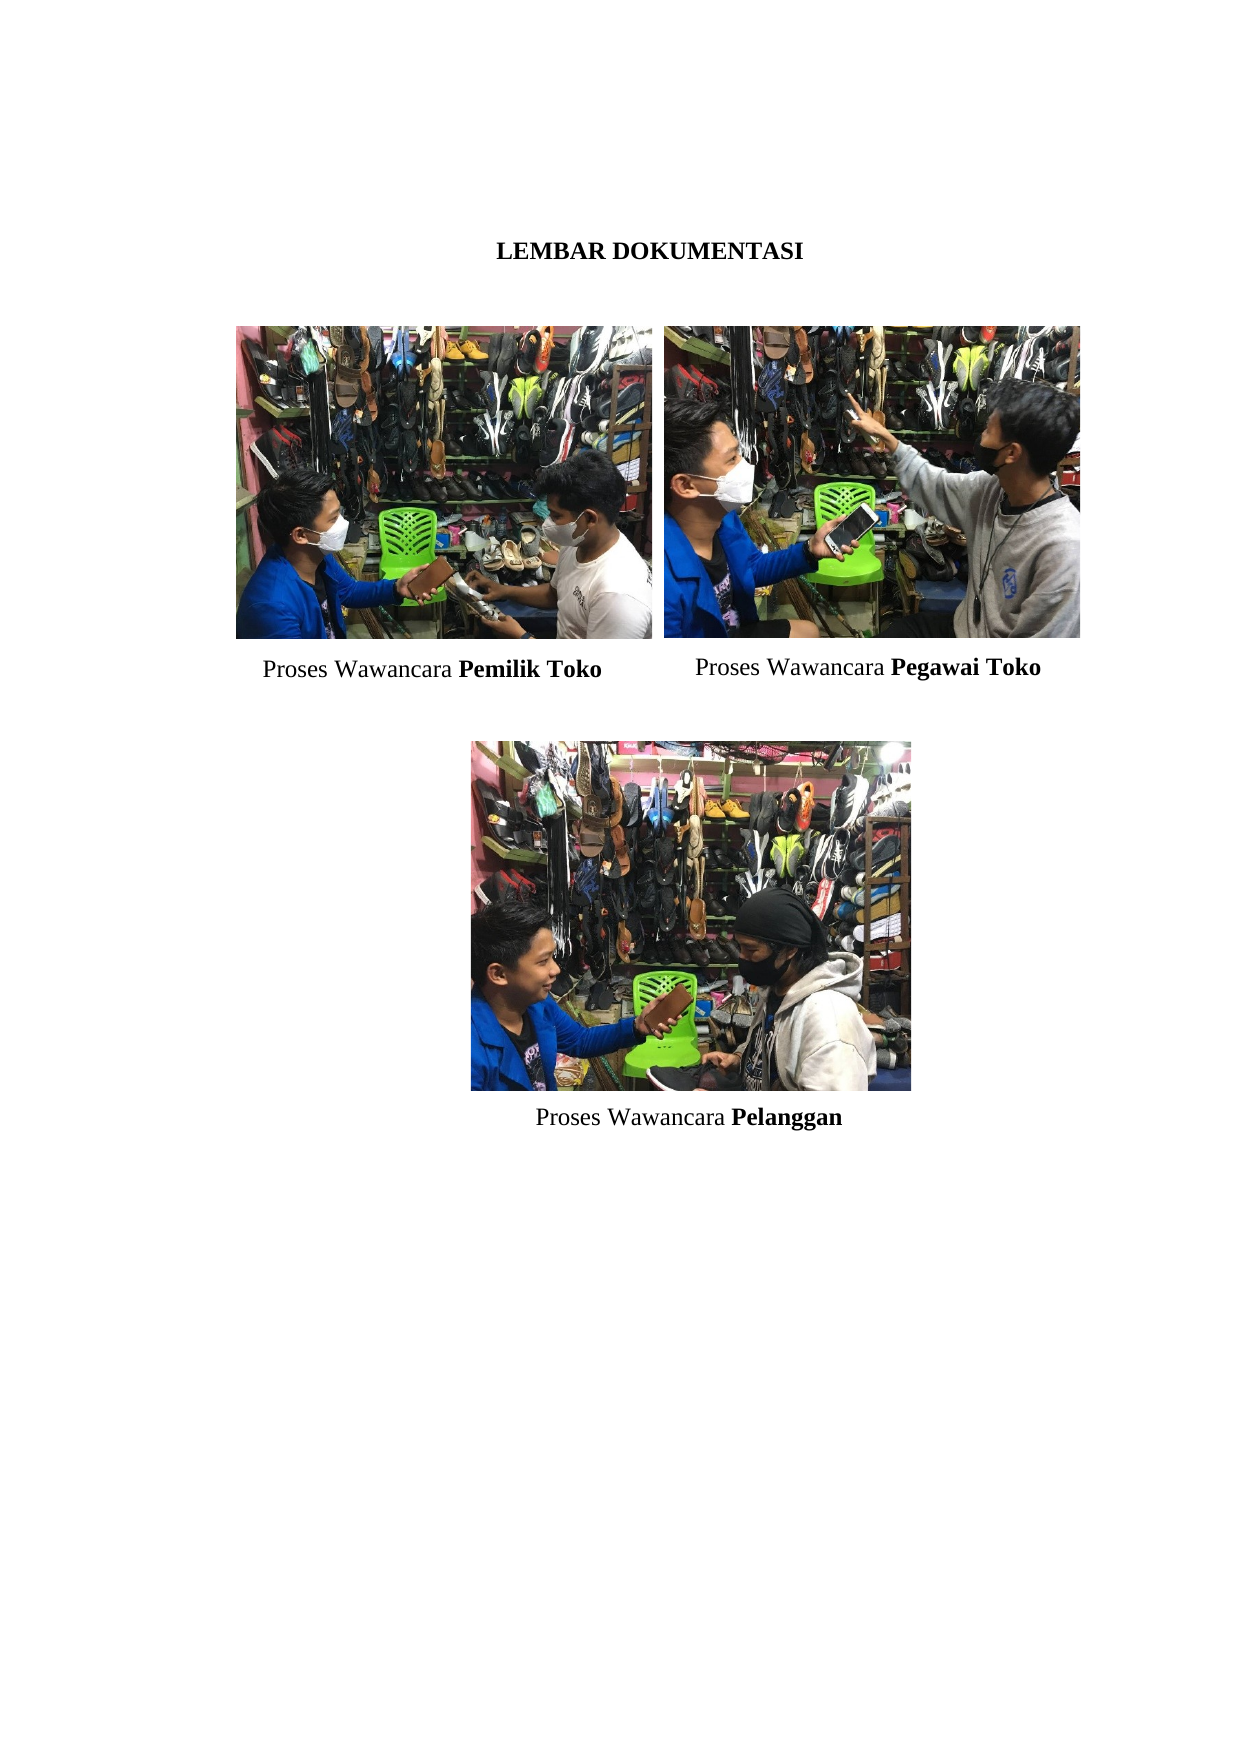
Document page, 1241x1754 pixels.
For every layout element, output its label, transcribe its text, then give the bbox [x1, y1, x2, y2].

picture [236, 326, 653, 639]
text LEMBAR DOKUMENTASI [486, 236, 813, 265]
picture [664, 326, 1081, 638]
picture [470, 741, 912, 1091]
